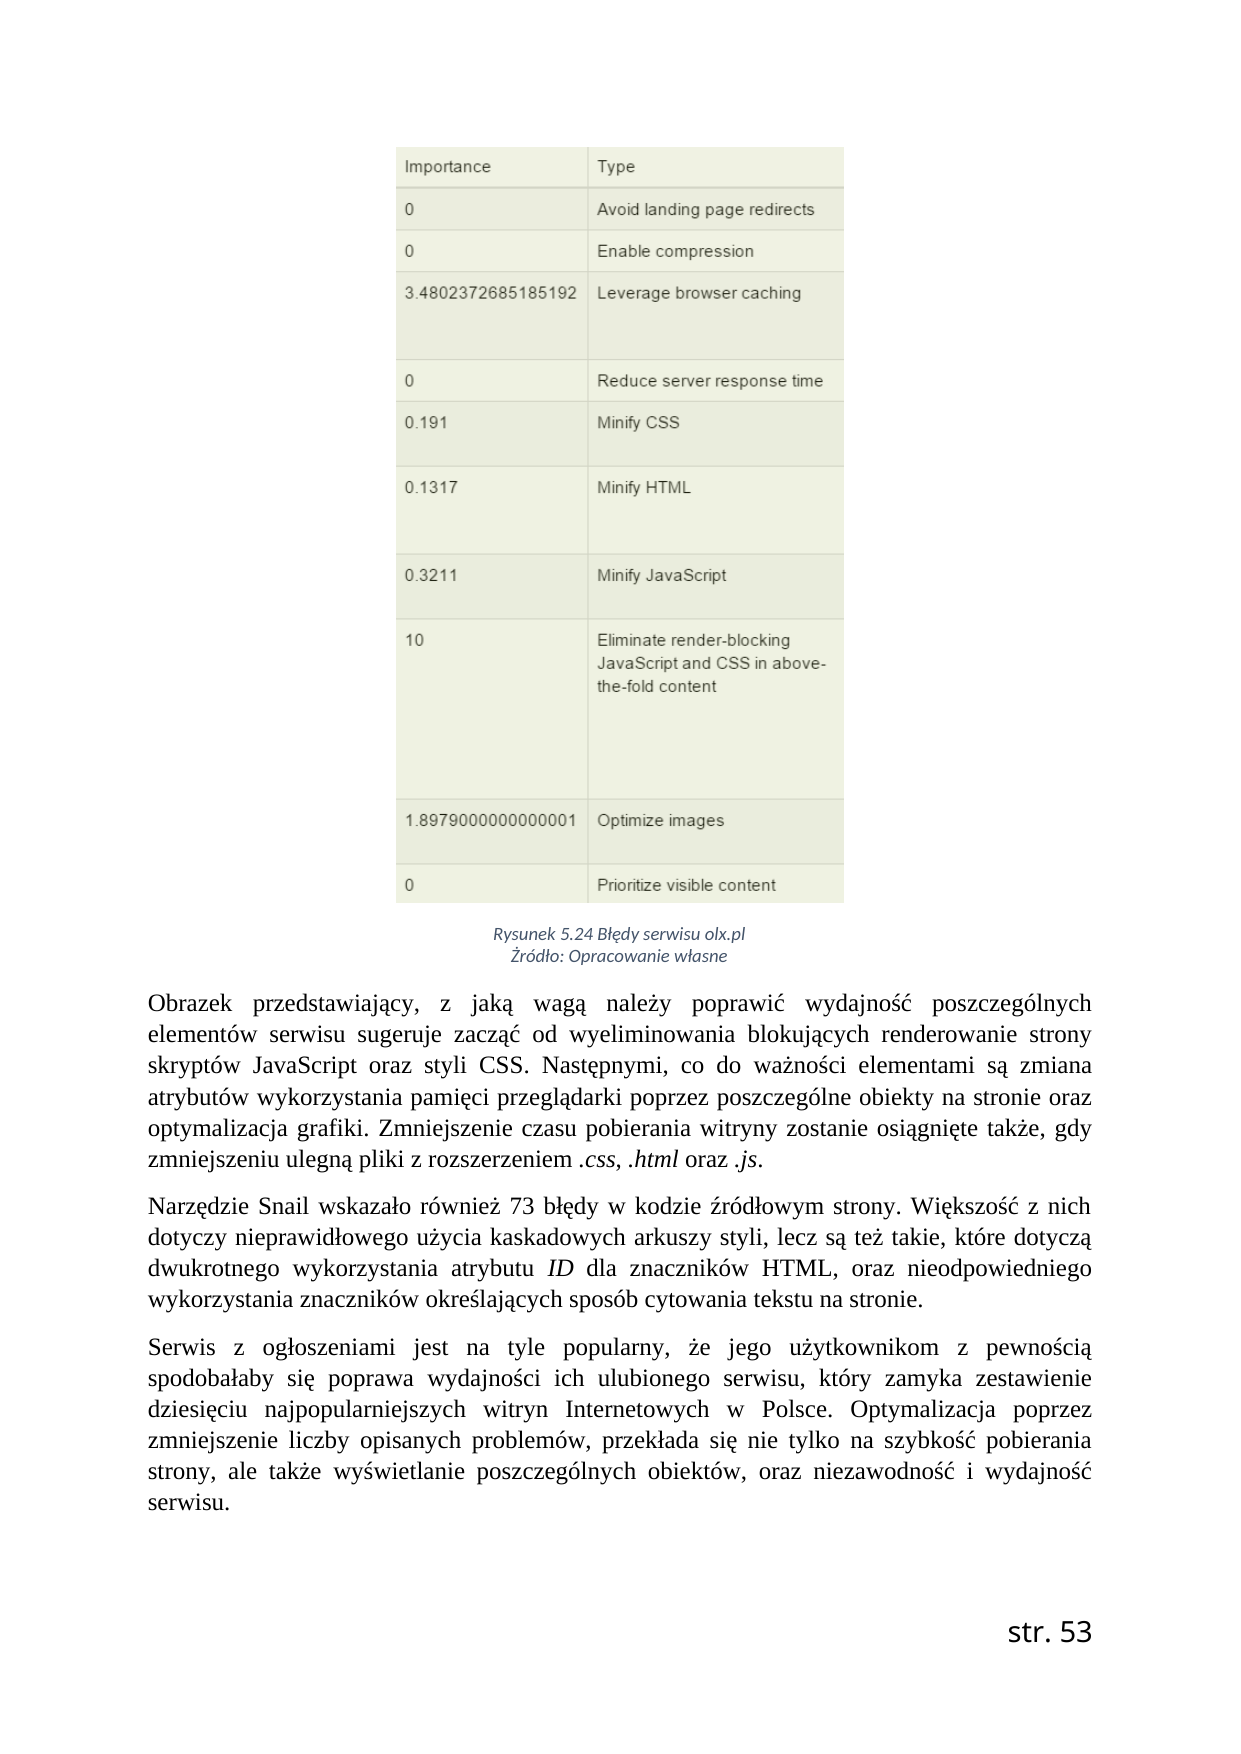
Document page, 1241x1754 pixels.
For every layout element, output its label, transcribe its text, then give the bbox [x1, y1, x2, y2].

picture [396, 147, 844, 903]
text Obrazek przedstawiający, z jaką wagą należy poprawić wydajność poszczególnych elementów serwisu sugeruje zacząć od wyeliminowania blokujących renderowanie strony skryptów JavaScript oraz styli CSS. Następnymi, co do ważności elementami są zmiana atrybutów wykorzystania pamięci przeglądarki poprzez poszczególne obiekty na stronie oraz optymalizacja grafiki. Zmniejszenie czasu pobierania witryny zostanie osiągnięte także, gdy zmniejszeniu ulegną pliki z rozszerzeniem .css, .html oraz .js. [148, 988, 1093, 1172]
text Serwis z ogłoszeniami jest na tyle popularny, że jego użytkownikom z pewnością spodobałaby się poprawa wydajności ich ulubionego serwisu, który zamyka zestawienie dziesięciu najpopularniejszych witryn Internetowych w Polsce. Optymalizacja poprzez zmniejszenie liczby opisanych problemów, przekłada się nie tylko na szybkość pobierania strony, ale także wyświetlanie poszczególnych obiektów, oraz niezawodność i wydajność serwisu. [148, 1332, 1093, 1516]
text Narzędzie Snail wskazało również 73 błędy w kodzie źródłowym strony. Większość z nich dotyczy nieprawidłowego użycia kaskadowych arkuszy styli, lecz są też takie, które dotyczą dwukrotnego wykorzystania atrybutu ID dla znaczników HTML, oraz nieodpowiedniego wykorzystania znaczników określających sposób cytowania tekstu na stronie. [148, 1191, 1093, 1313]
text Rysunek 5.19 Błędy serwisu olx.pl Żródło: Opracowanie własne [148, 922, 1093, 968]
